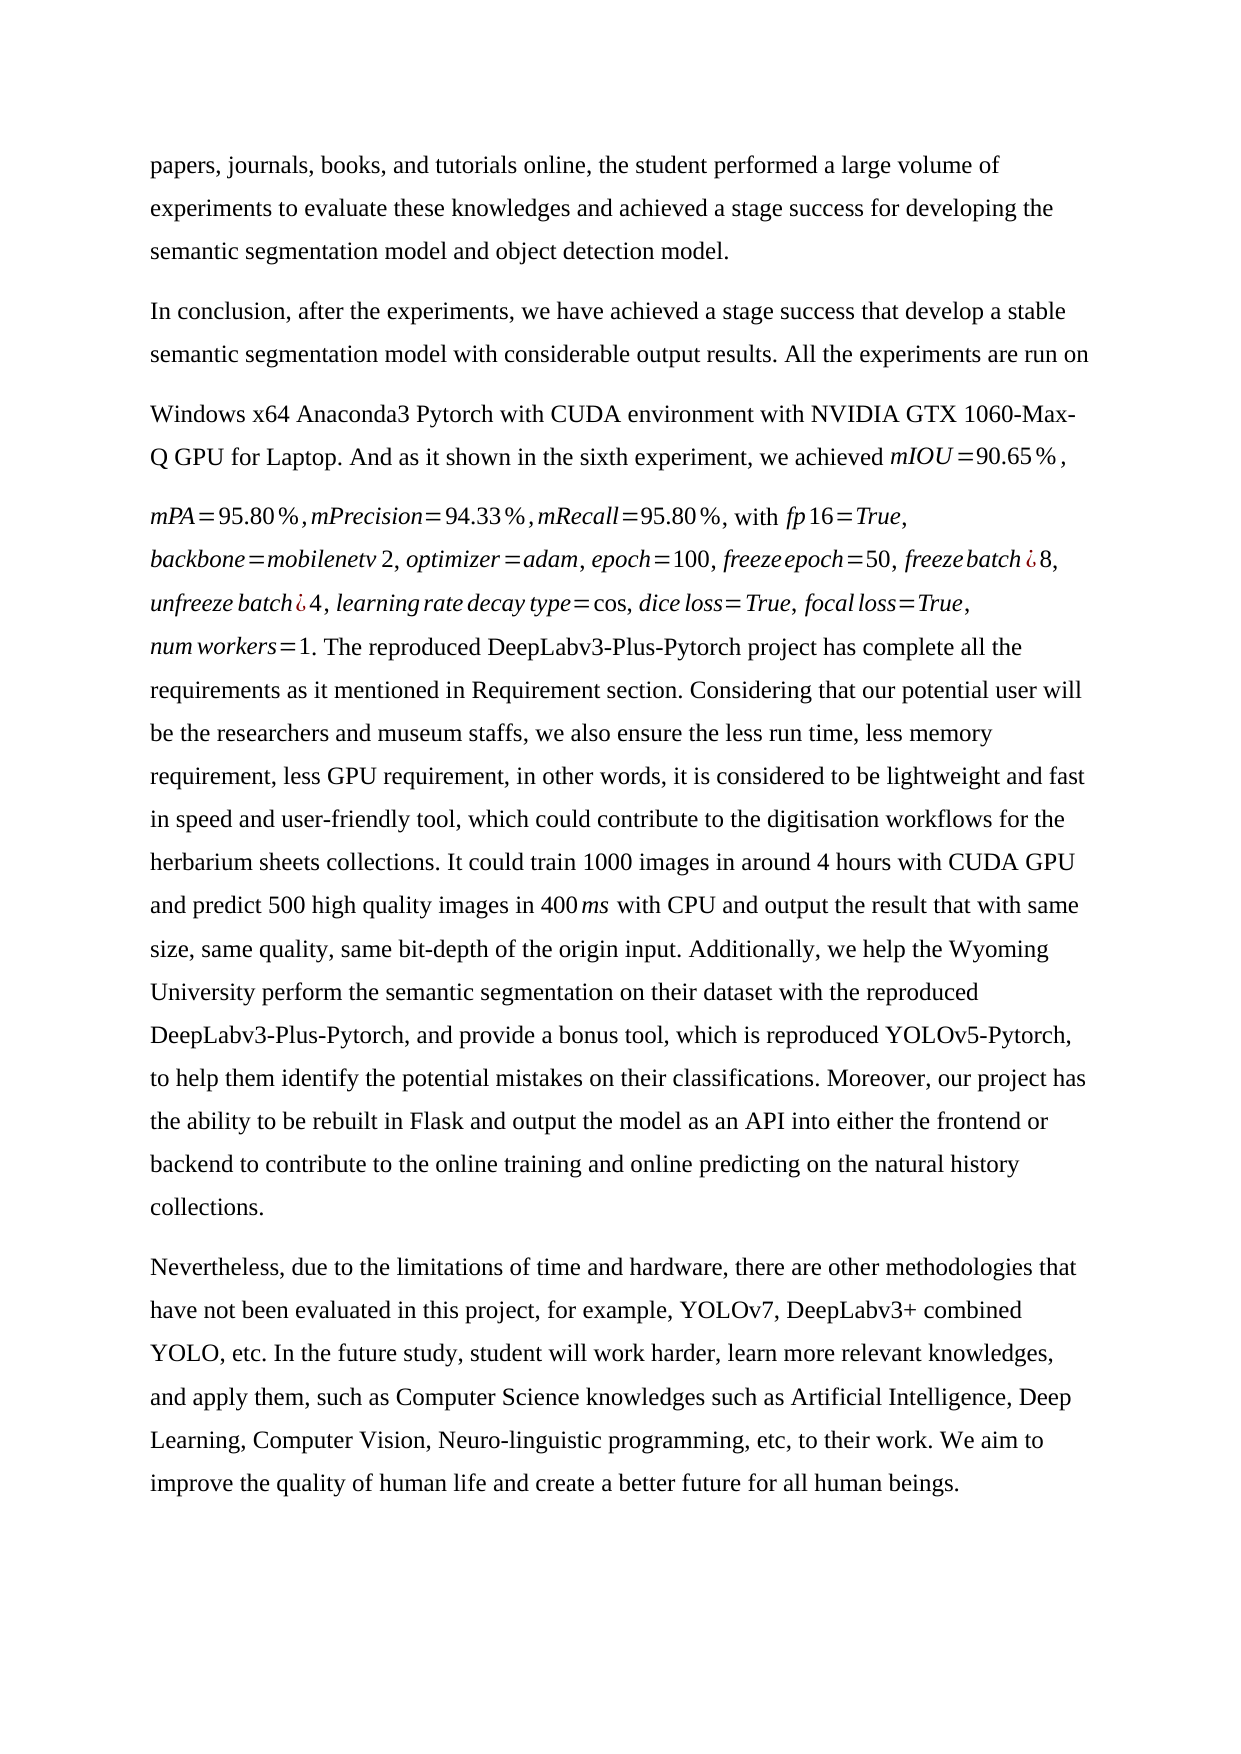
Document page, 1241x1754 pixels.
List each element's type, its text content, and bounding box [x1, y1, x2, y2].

text In conclusion, after the experiments, we have achieved a stage success that develop a stable semantic segmentation model with considerable output results. All the experiments are run on [150, 296, 1090, 368]
text Windows x64 Anaconda3 Pytorch with CUDA environment with NVIDIA GTX 1060-Max-Q GPU for Laptop. And as it shown in the sixth experiment, we achieved [150, 399, 1090, 471]
text Nevertheless, due to the limitations of time and hardware, there are other methodologies that have not been evaluated in this project, for example, YOLOv7, DeepLabv3+ combined YOLO, etc. In the future study, student will work harder, learn more relevant knowledges, and apply them, such as Computer Science knowledges such as Artificial Intelligence, Deep Learning, Computer Vision, Neuro-linguistic programming, etc, to their work. We aim to improve the quality of human life and create a better future for all human beings. [150, 1252, 1090, 1497]
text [150, 150, 1090, 265]
text , with , , , , , , , , , , . The reproduced DeepLabv3-Plus-Pytorch project has complete all the requirements as it mentioned in Requirement section. Considering that our potential user will be the researchers and museum staffs, we also ensure the less run time, less memory requirement, less GPU requirement, in other words, it is considered to be lightweight and fast in speed and user-friendly tool, which could contribute to the digitisation workflows for the herbarium sheets collections. It could train 1000 images in around 4 hours with CUDA GPU and predict 500 high quality images in with CPU and output the result that with same size, same quality, same bit-depth of the origin input. Additionally, we help the Wyoming University perform the semantic segmentation on their dataset with the reproduced DeepLabv3-Plus-Pytorch, and provide a bonus tool, which is reproduced YOLOv5-Pytorch, to help them identify the potential mistakes on their classifications. Moreover, our project has the ability to be rebuilt in Flask and output the model as an API into either the frontend or backend to contribute to the online training and online predicting on the natural history collections. [150, 502, 1090, 1221]
